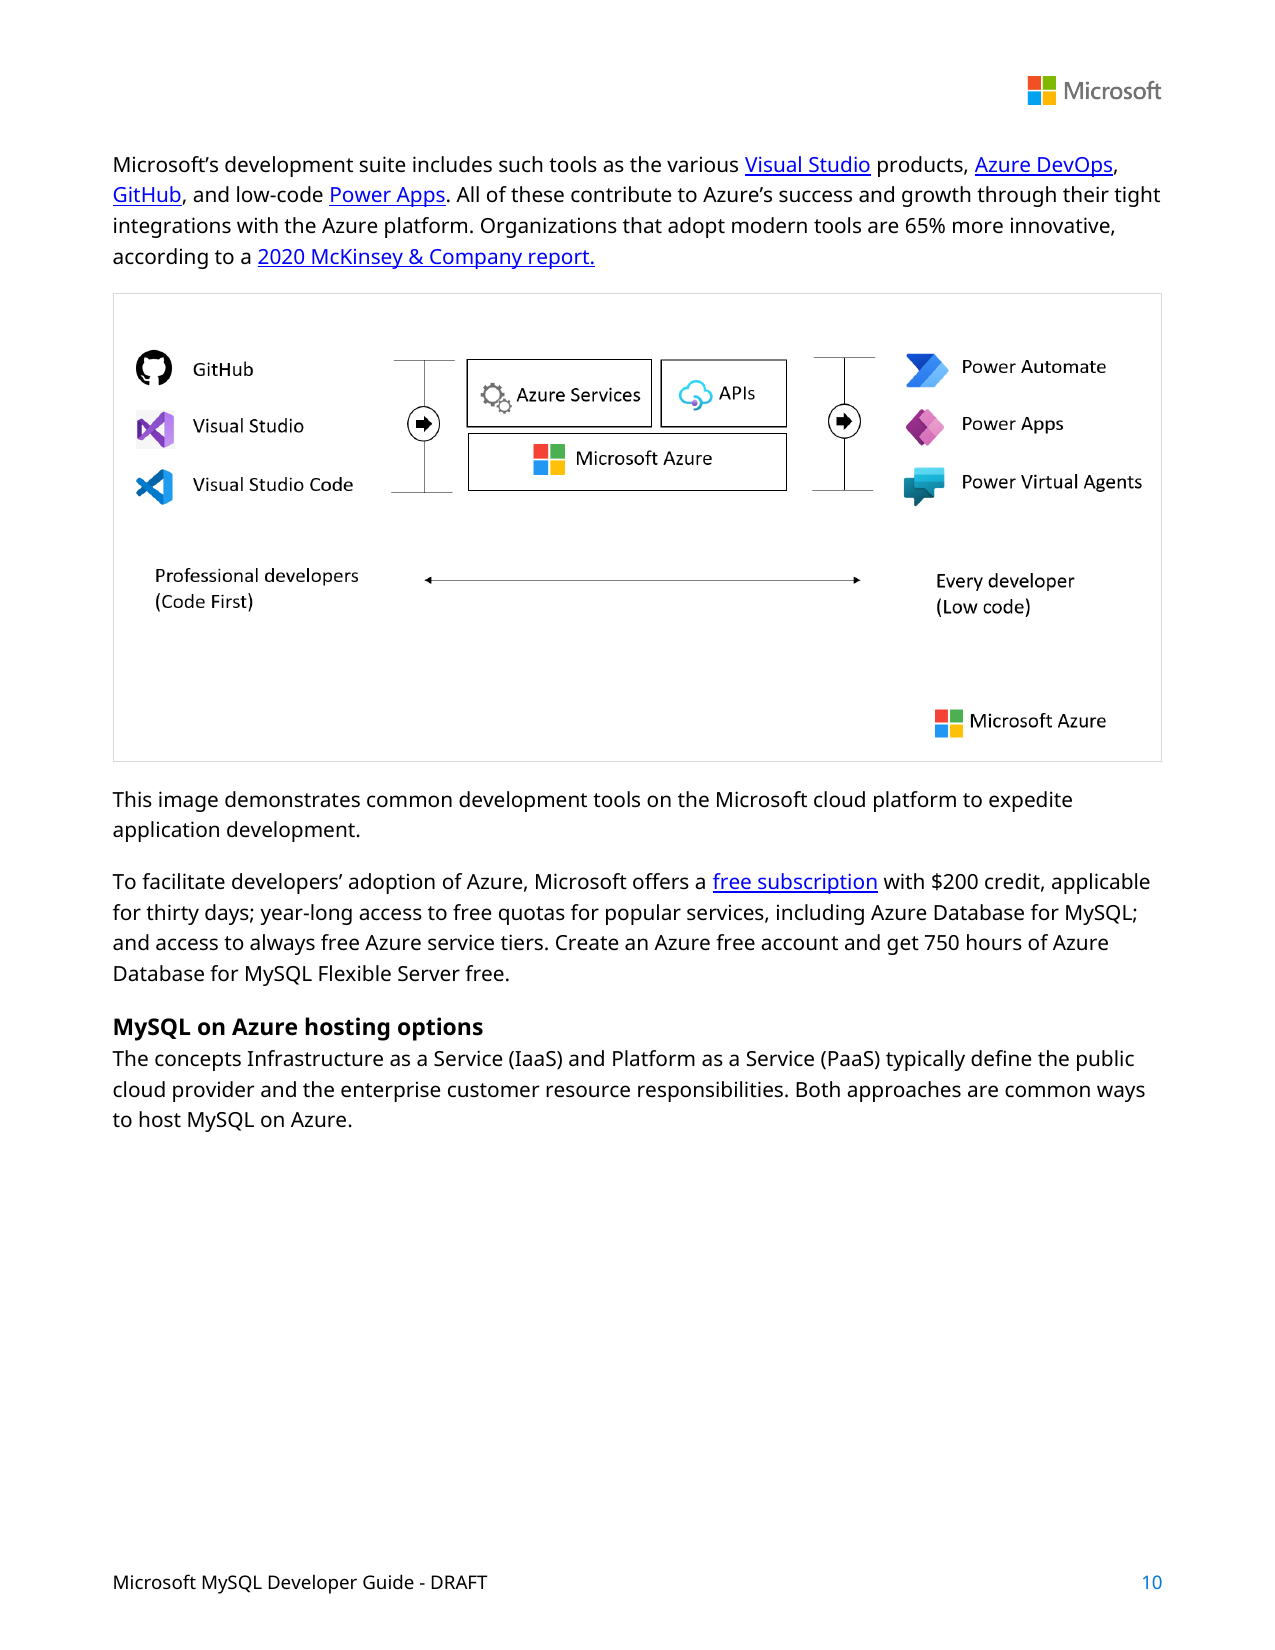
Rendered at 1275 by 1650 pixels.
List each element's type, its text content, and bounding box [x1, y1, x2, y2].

text This image demonstrates common development tools on the Microsoft cloud platform to expedite application development. [112, 785, 1162, 844]
text The concepts Infrastructure as a Service (IaaS) and Platform as a Service (PaaS) typically define the public cloud provider and the enterprise customer resource responsibilities. Both approaches are common ways to host MySQL on Azure. [112, 1044, 1162, 1134]
picture [114, 294, 1161, 761]
picture [1026, 75, 1163, 107]
text Microsoft’s development suite includes such tools as the various Visual Studio products, Azure DevOps, GitHub, and low-code Power Apps. All of these contribute to Azure’s success and growth through their tight integrations with the Azure platform. Organizations that adopt modern tools are 65% more innovative, according to a 2020 McKinsey & Company report. [112, 150, 1162, 270]
subtitle MySQL on Azure hosting options [112, 1010, 1162, 1042]
text To facilitate developers’ adoption of Azure, Microsoft offers a free subscription with $200 credit, applicable for thirty days; year-long access to free quotas for popular services, including Azure Database for MySQL; and access to always free Azure service tiers. Create an Azure free account and get 750 hours of Azure Database for MySQL Flexible Server free. [112, 867, 1162, 987]
